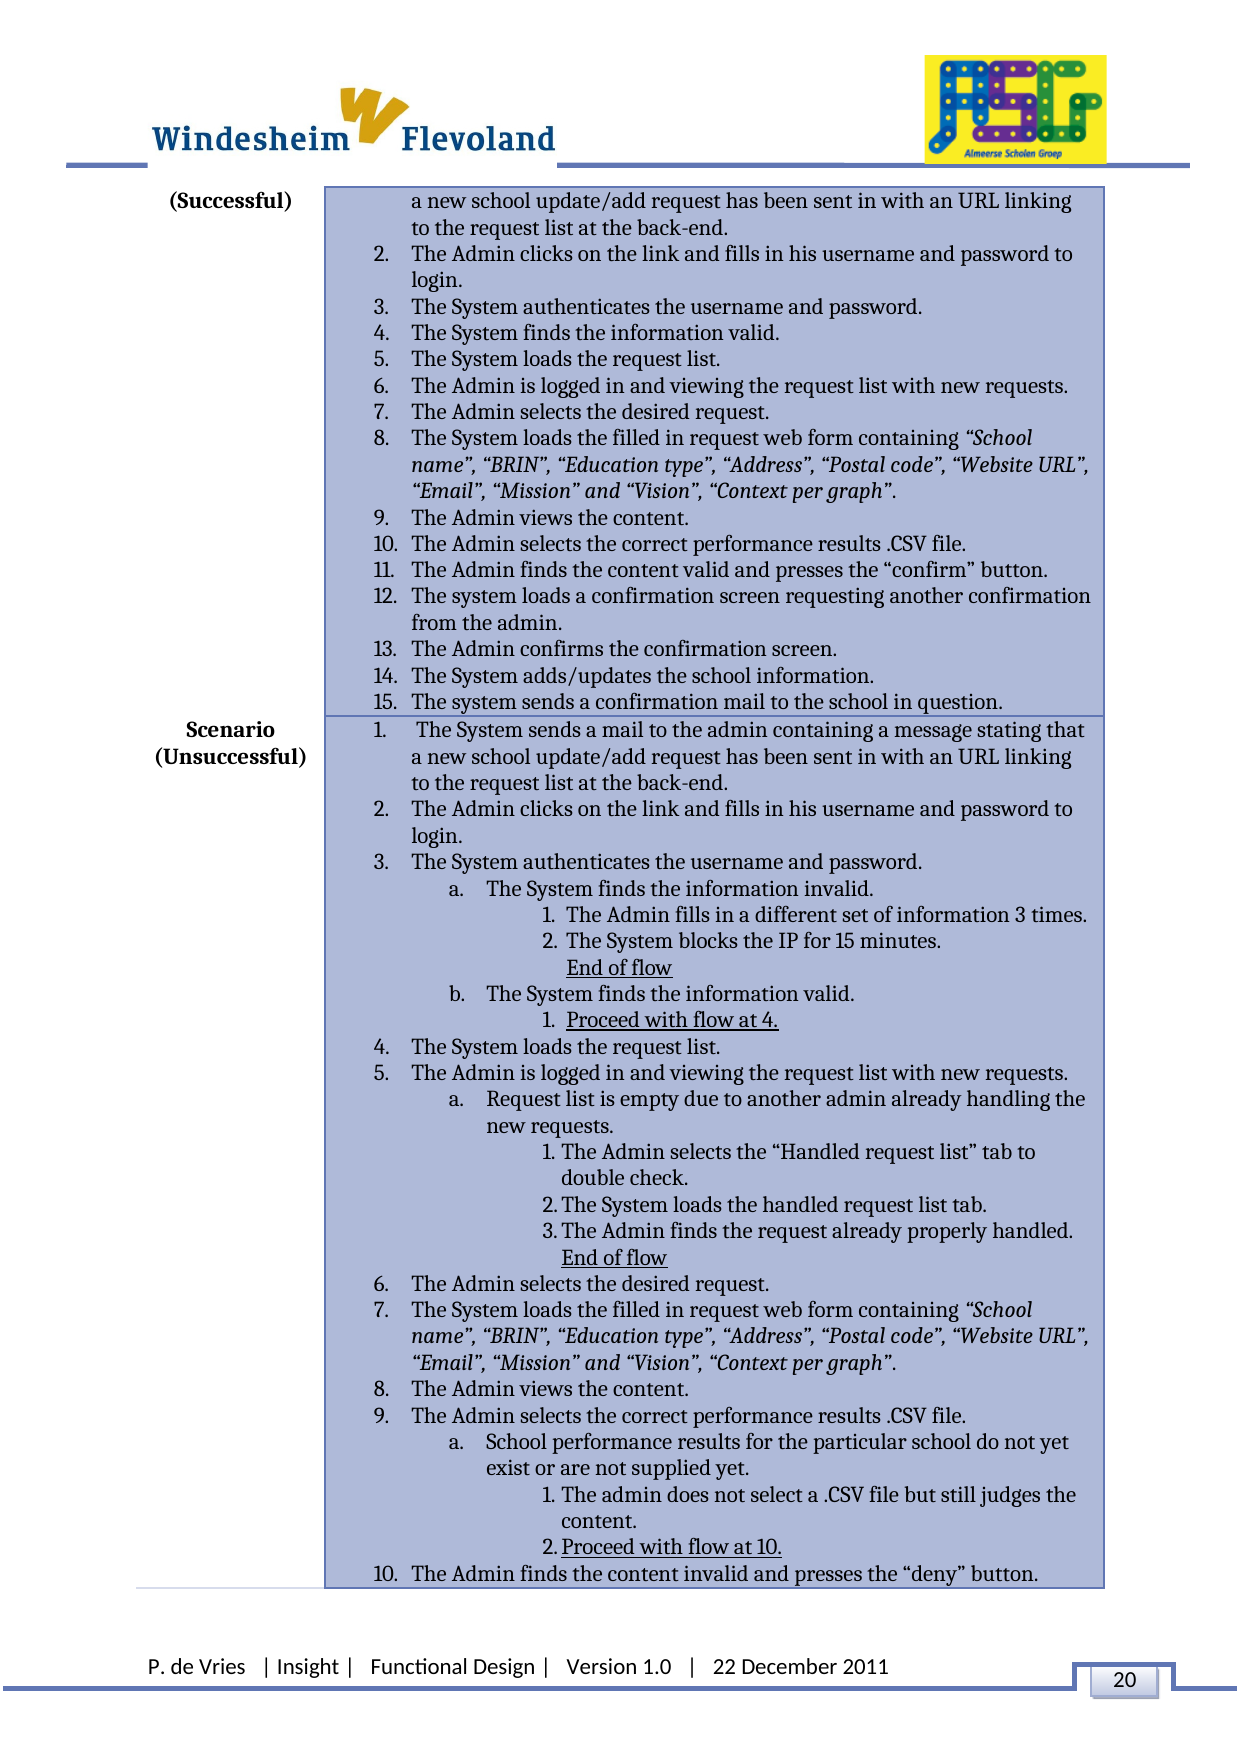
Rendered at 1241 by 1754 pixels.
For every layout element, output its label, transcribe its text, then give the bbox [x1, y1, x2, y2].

picture [924, 55, 1107, 164]
table_cell Scenario (Successful) [136, 186, 324, 715]
picture [147, 73, 557, 186]
table_cell Scenario (Unsuccessful) [136, 715, 324, 1587]
